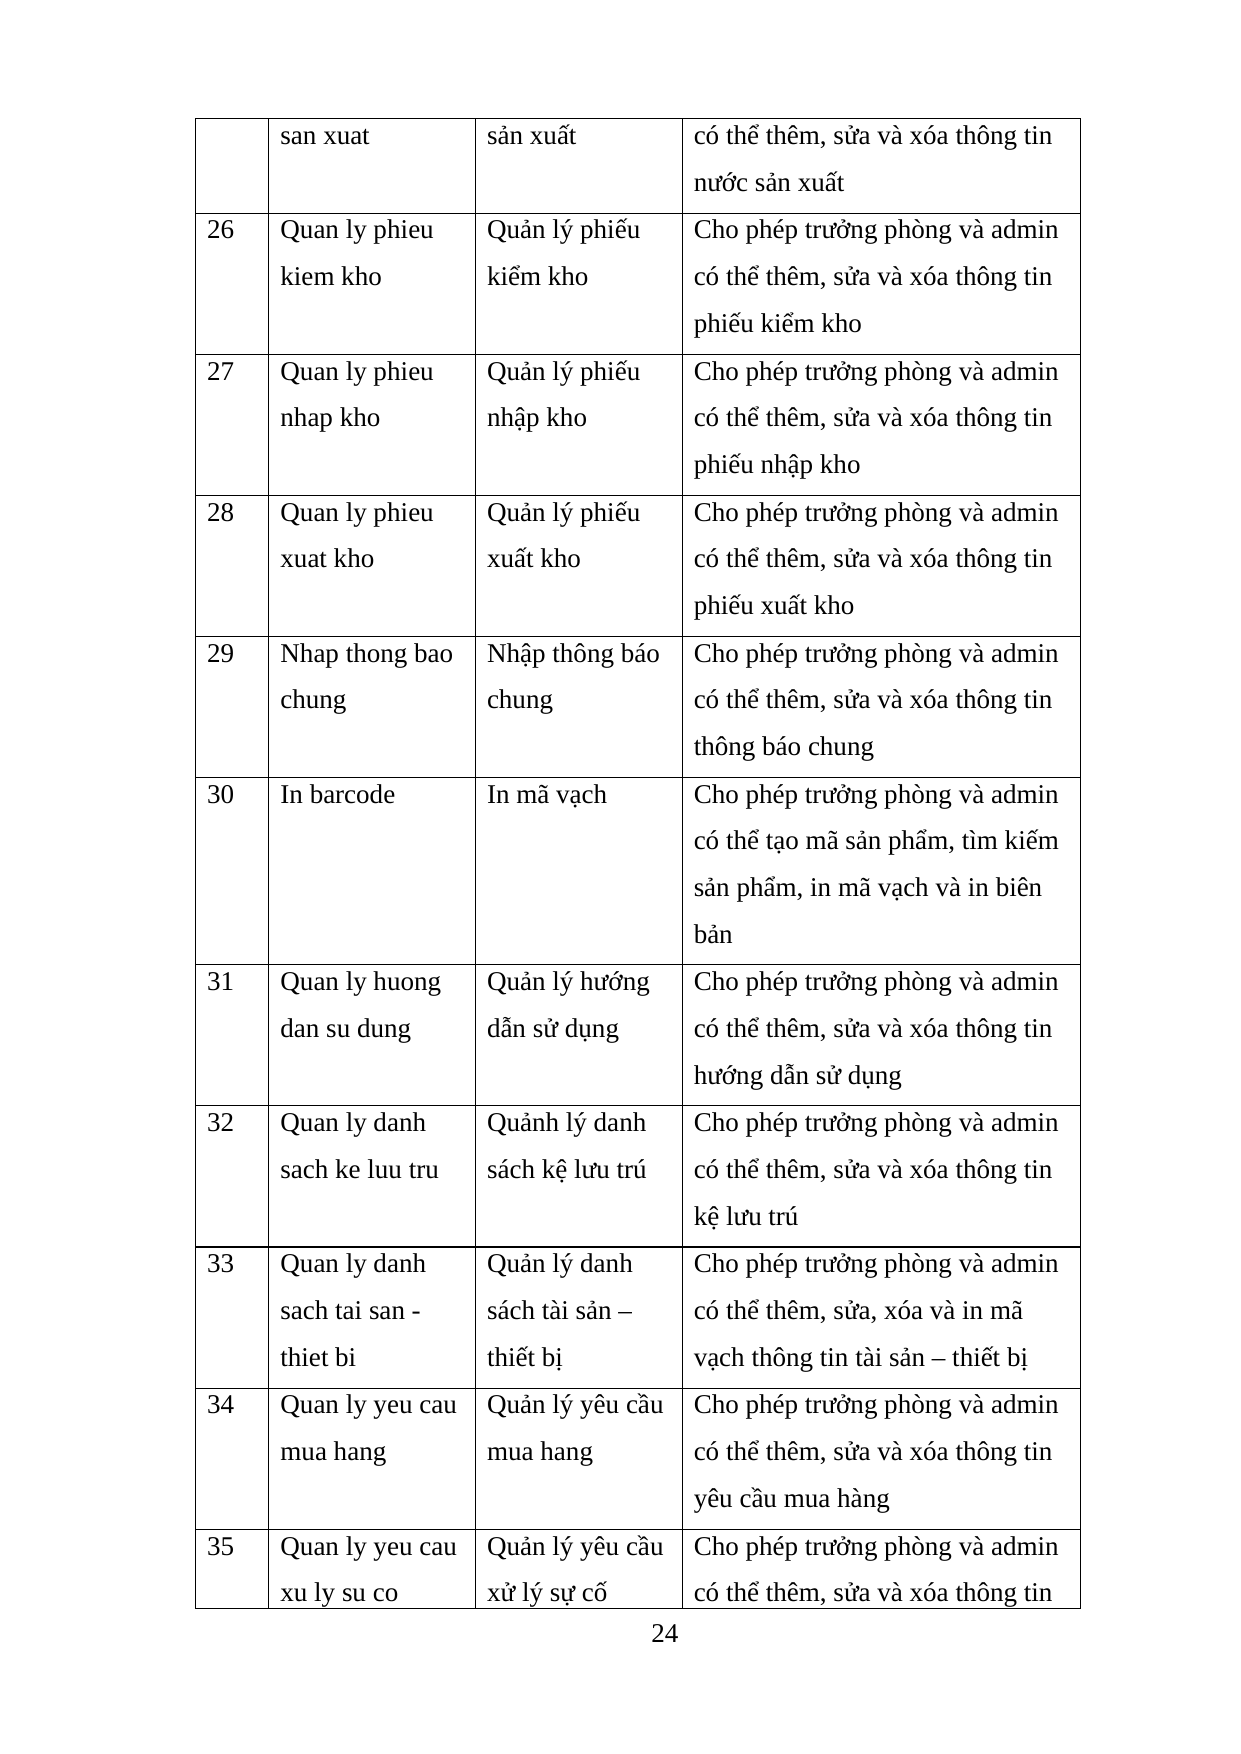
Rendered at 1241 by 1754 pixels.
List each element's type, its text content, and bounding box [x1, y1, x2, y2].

table_cell 29 [196, 637, 268, 777]
table_cell Quan ly phieu xuat kho [269, 496, 475, 636]
table_cell 27 [196, 355, 268, 494]
table_cell Quan ly yeu cau mua hang [269, 1389, 475, 1528]
table_cell Quản lý phiếu nhập kho [476, 355, 682, 494]
table_cell 25 [196, 119, 268, 212]
table_cell Quảnh lý danh sách kệ lưu trú [476, 1106, 682, 1246]
table_cell 31 [196, 965, 268, 1105]
table_cell Quản lý phiếu xuất kho [476, 496, 682, 636]
table_cell 32 [196, 1106, 268, 1246]
table_cell Cho phép trưởng phòng và admin có thể thêm, sửa và xóa thông tin yêu cầu mua hàng [683, 1389, 1080, 1528]
table_cell 28 [196, 496, 268, 636]
table_cell Cho phép trưởng phòng và admin có thể thêm, sửa, xóa và in mã vạch thông tin tài sản – thiết bị [683, 1248, 1080, 1387]
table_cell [476, 1530, 682, 1607]
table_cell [269, 119, 475, 212]
table_cell Quản lý phiếu kiểm kho [476, 214, 682, 353]
table_cell Cho phép trưởng phòng và admin có thể tạo mã sản phẩm, tìm kiếm sản phẩm, in mã vạch và in biên bản [683, 778, 1080, 964]
table_cell 34 [196, 1389, 268, 1528]
table_cell In mã vạch [476, 778, 682, 964]
table_cell Quản lý yêu cầu mua hang [476, 1389, 682, 1528]
table_cell In barcode [269, 778, 475, 964]
table_cell Cho phép trưởng phòng và admin có thể thêm, sửa và xóa thông tin phiếu xuất kho [683, 496, 1080, 636]
table_cell Quan ly huong dan su dung [269, 965, 475, 1105]
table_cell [476, 119, 682, 212]
table_cell 26 [196, 214, 268, 353]
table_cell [683, 119, 1080, 212]
table_cell Nhập thông báo chung [476, 637, 682, 777]
table_cell Cho phép trưởng phòng và admin có thể thêm, sửa và xóa thông tin kệ lưu trú [683, 1106, 1080, 1246]
table_cell Cho phép trưởng phòng và admin có thể thêm, sửa và xóa thông tin phiếu kiểm kho [683, 214, 1080, 353]
table_cell Quan ly danh sach tai san - thiet bi [269, 1248, 475, 1387]
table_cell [683, 1530, 1080, 1607]
table_cell 35 [196, 1530, 268, 1607]
table_cell Cho phép trưởng phòng và admin có thể thêm, sửa và xóa thông tin hướng dẫn sử dụng [683, 965, 1080, 1105]
table_cell Cho phép trưởng phòng và admin có thể thêm, sửa và xóa thông tin thông báo chung [683, 637, 1080, 777]
table_cell Quan ly danh sach ke luu tru [269, 1106, 475, 1246]
table_cell Quản lý danh sách tài sản – thiết bị [476, 1248, 682, 1387]
table_cell Quản lý hướng dẫn sử dụng [476, 965, 682, 1105]
table_cell 30 [196, 778, 268, 964]
table_cell 33 [196, 1248, 268, 1387]
table_cell Nhap thong bao chung [269, 637, 475, 777]
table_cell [269, 1530, 475, 1607]
table_cell Quan ly phieu kiem kho [269, 214, 475, 353]
table_cell Quan ly phieu nhap kho [269, 355, 475, 494]
table_cell Cho phép trưởng phòng và admin có thể thêm, sửa và xóa thông tin phiếu nhập kho [683, 355, 1080, 494]
